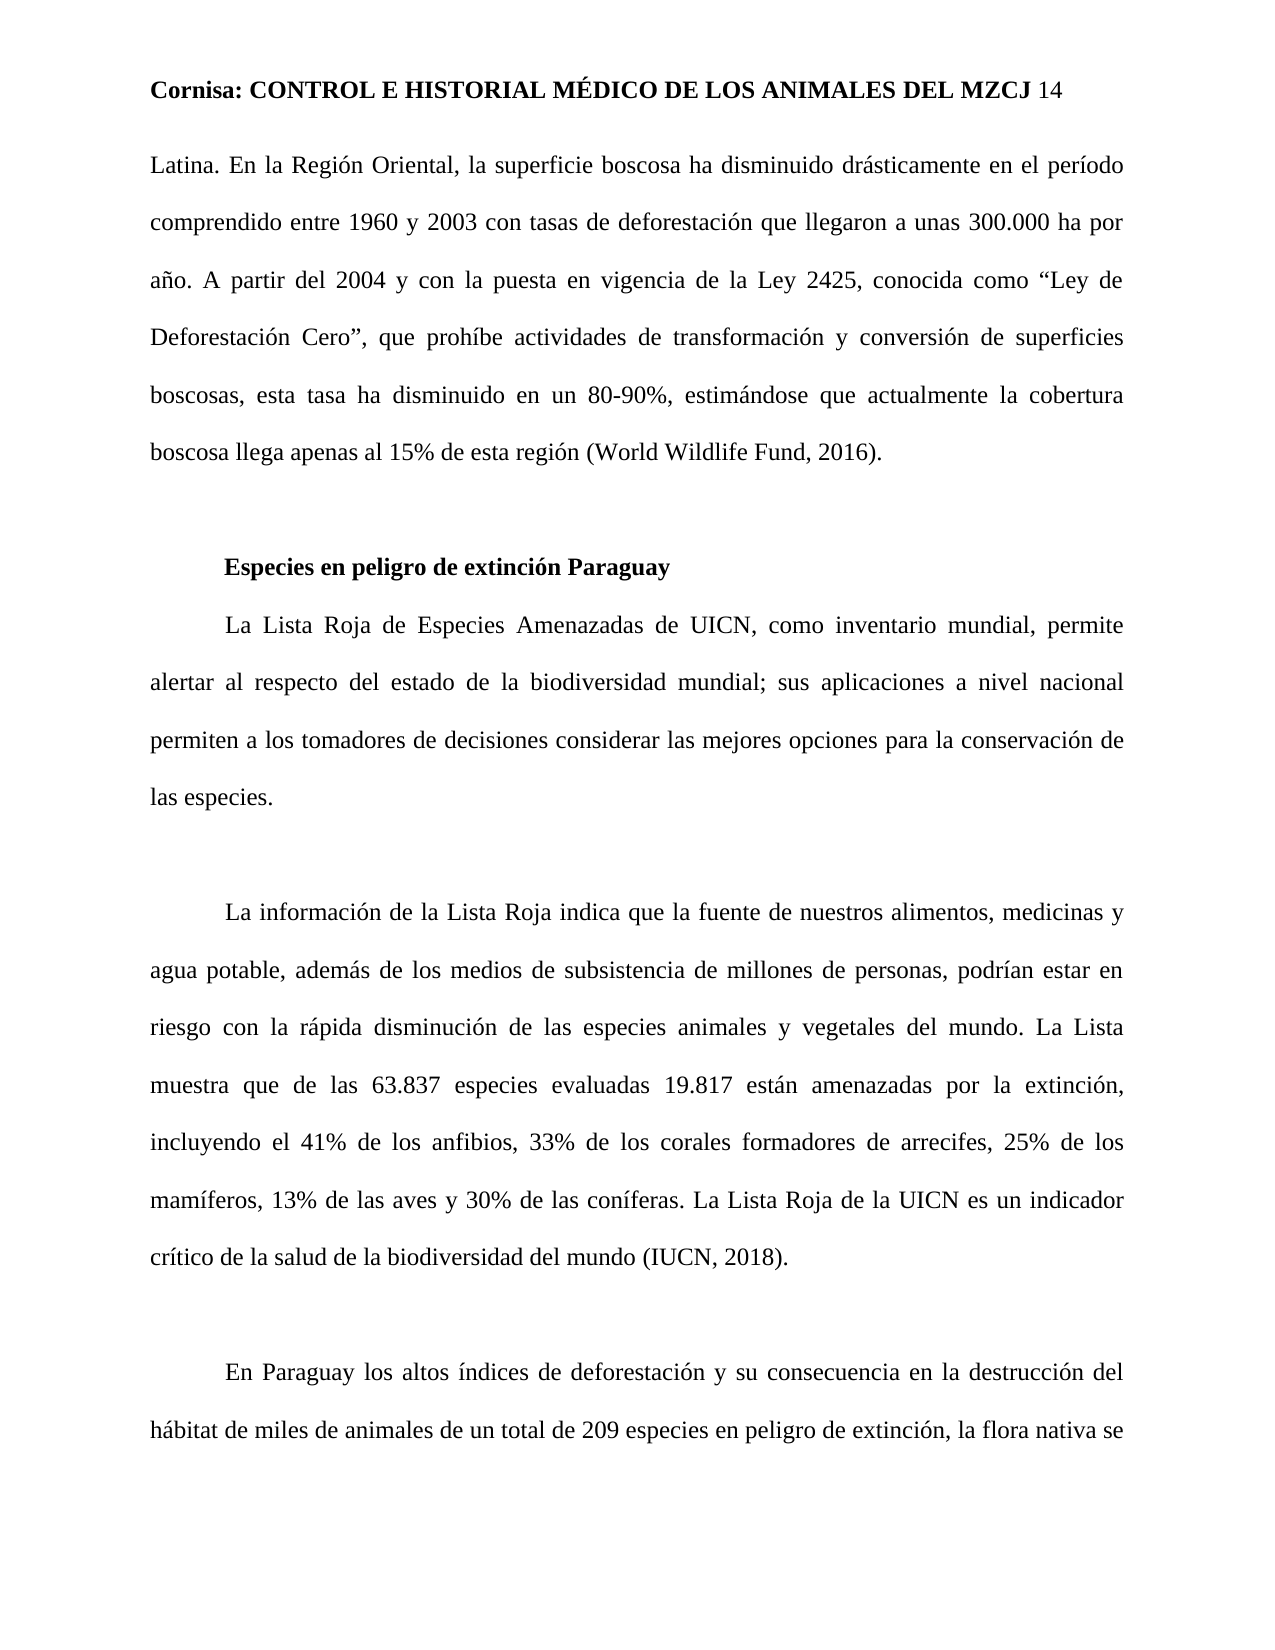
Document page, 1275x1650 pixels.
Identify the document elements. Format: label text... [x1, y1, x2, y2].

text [150, 150, 1125, 466]
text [150, 1357, 1125, 1444]
text La Lista Roja de Especies Amenazadas de UICN, como inventario mundial, permite alertar al respecto del estado de la biodiversidad mundial; sus aplicaciones a nivel nacional permiten a los tomadores de decisiones considerar las mejores opciones para la conservación de las especies. [150, 610, 1125, 811]
subtitle Especies en peligro de extinción Paraguay [150, 552, 1125, 581]
text La información de la Lista Roja indica que la fuente de nuestros alimentos, medicinas y agua potable, además de los medios de subsistencia de millones de personas, podrían estar en riesgo con la rápida disminución de las especies animales y vegetales del mundo. La Lista muestra que de las 63.837 especies evaluadas 19.817 están amenazadas por la extinción, incluyendo el 41% de los anfibios, 33% de los corales formadores de arrecifes, 25% de los mamíferos, 13% de las aves y 30% de las coníferas. La Lista Roja de la UICN es un indicador crítico de la salud de la biodiversidad del mundo . [150, 897, 1125, 1271]
